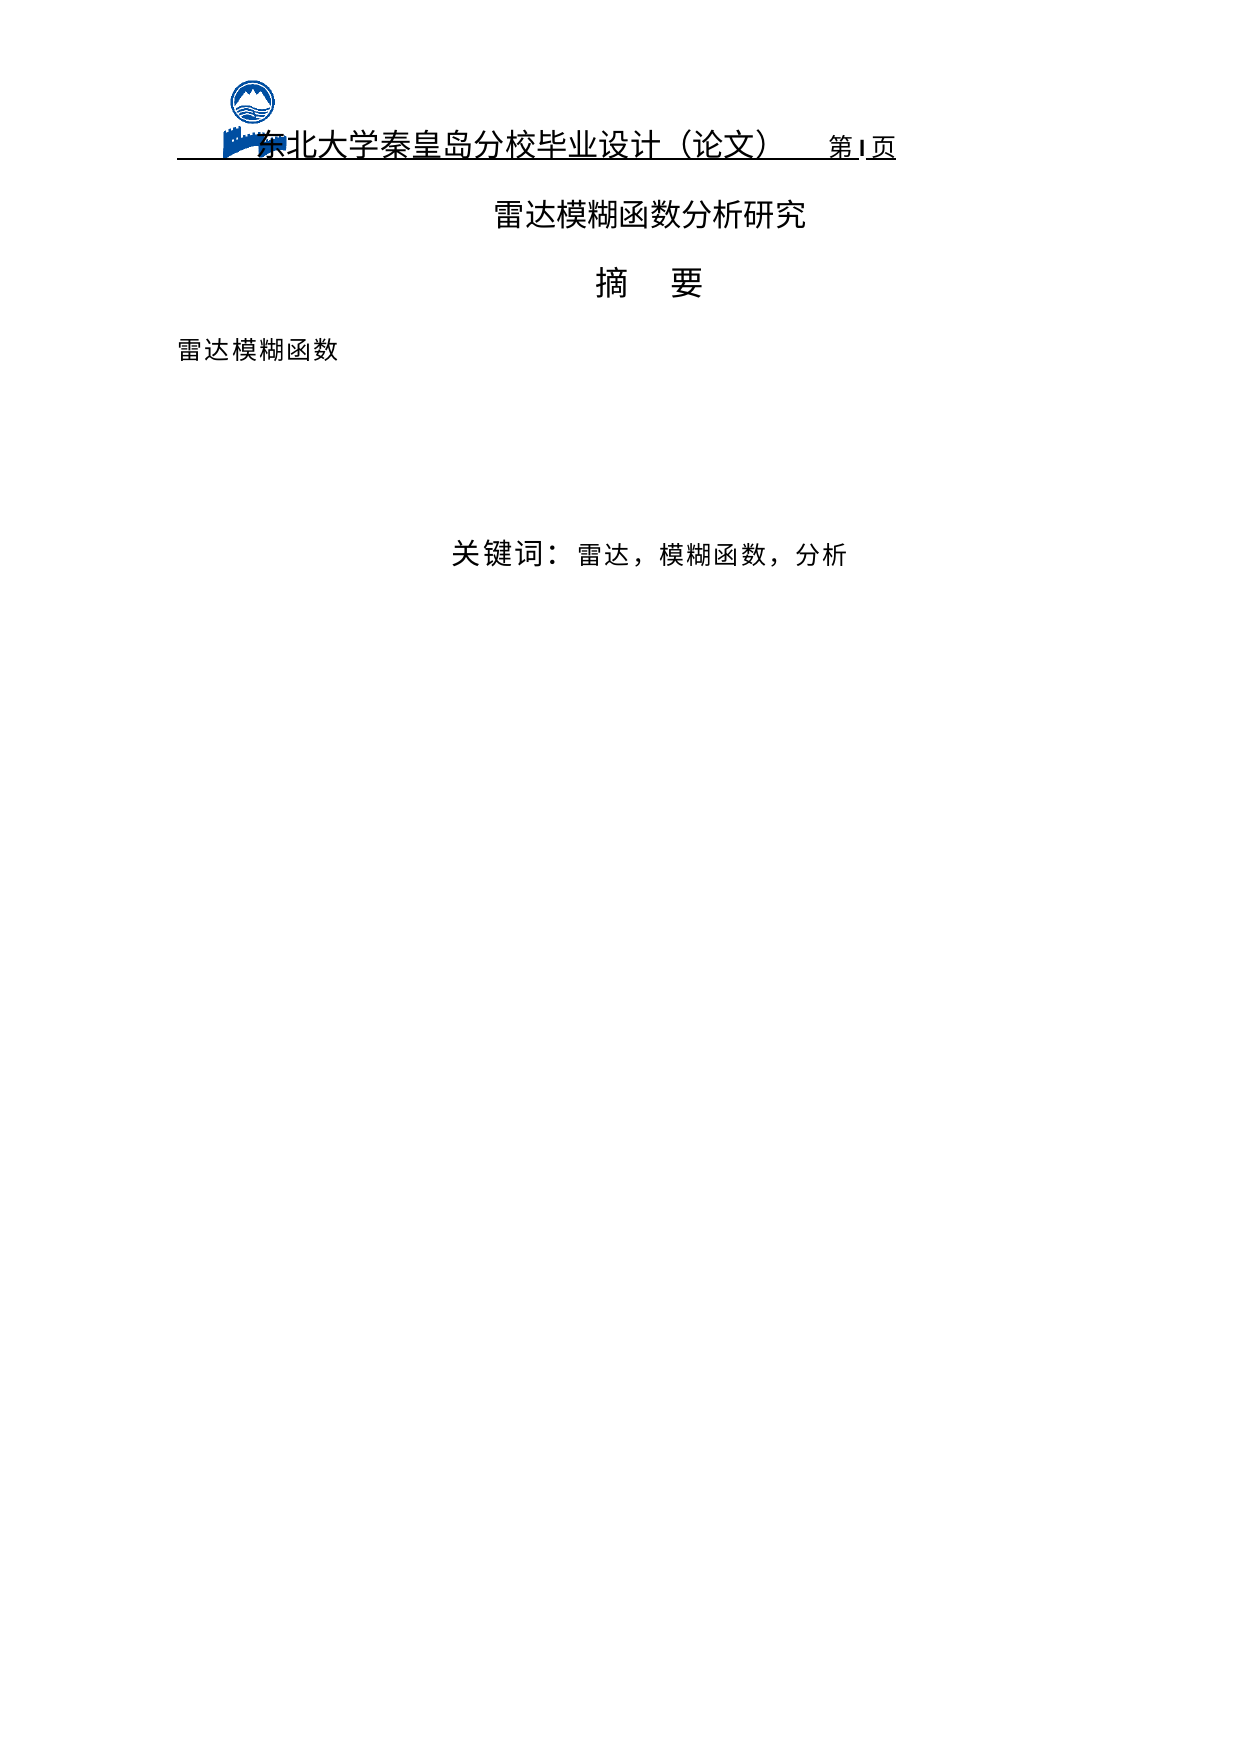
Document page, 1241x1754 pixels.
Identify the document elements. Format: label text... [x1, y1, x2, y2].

picture [214, 79, 292, 158]
text 摘 要 [177, 246, 1122, 314]
text 关键词：雷达，模糊函数，分析Study and analysis of radar ambiguity function [177, 518, 1122, 586]
text 雷达模糊函数 [177, 314, 1122, 382]
text 雷达模糊函数分析研究 [177, 178, 1122, 246]
